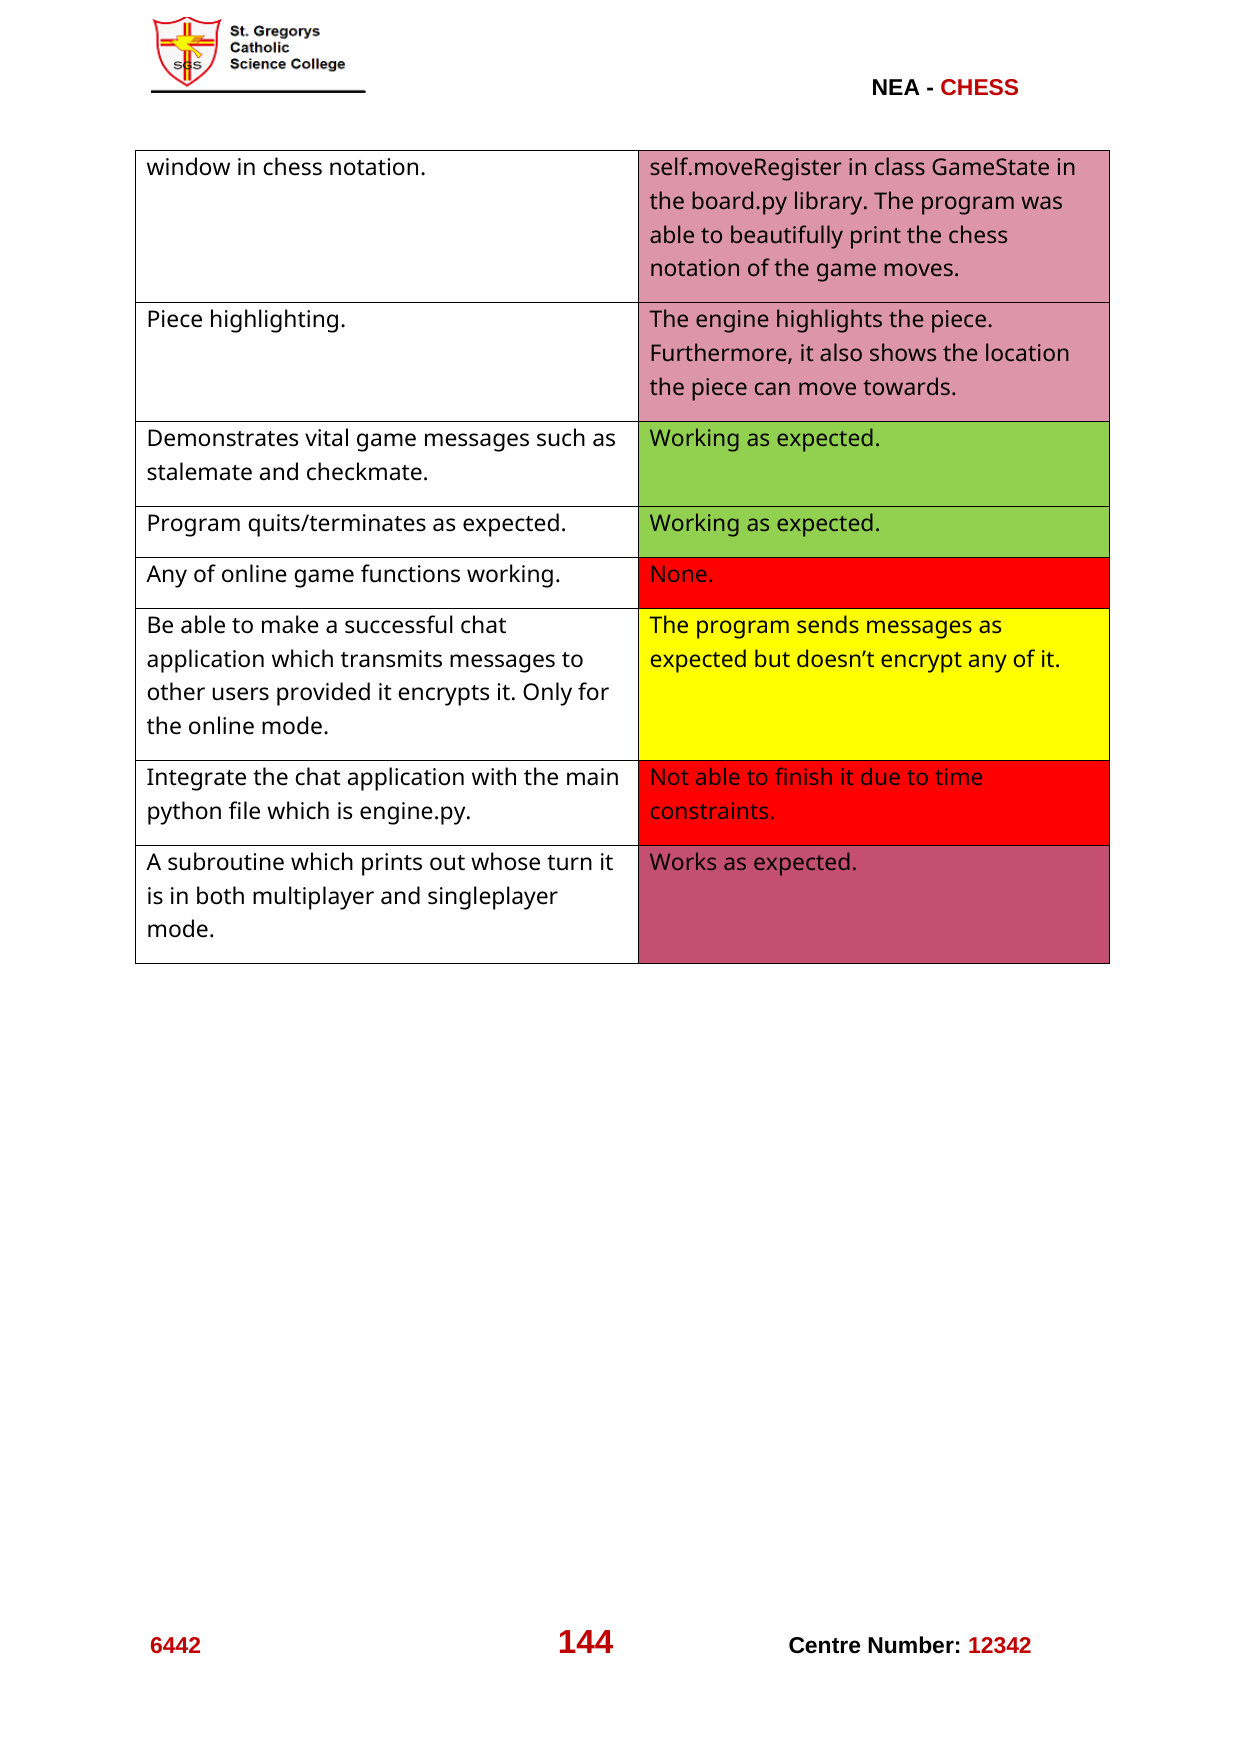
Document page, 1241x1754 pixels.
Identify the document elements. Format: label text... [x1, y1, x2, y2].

table_cell Not able to finish it due to time constraints. [639, 761, 1109, 845]
table_cell Piece highlighting. [136, 303, 638, 421]
table_cell Working as expected. [639, 422, 1109, 506]
table_cell A subroutine which prints out whose turn it is in both multiplayer and singleplayer mode. [136, 846, 638, 963]
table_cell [639, 151, 1109, 302]
table_cell The engine highlights the piece. Furthermore, it also shows the location the piece can move towards. [639, 303, 1109, 421]
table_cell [136, 151, 638, 302]
table_cell Program quits/terminates as expected. [136, 507, 638, 557]
table_cell Any of online game functions working. [136, 558, 638, 608]
picture [151, 17, 369, 96]
table_cell Demonstrates vital game messages such as stalemate and checkmate. [136, 422, 638, 506]
table_cell The program sends messages as expected but doesn’t encrypt any of it. [639, 609, 1109, 760]
table_cell Working as expected. [639, 507, 1109, 557]
table_cell None. [639, 558, 1109, 608]
table_cell Works as expected. [639, 846, 1109, 963]
table_cell Be able to make a successful chat application which transmits messages to other users provided it encrypts it. Only for the online mode. [136, 609, 638, 760]
table_cell Integrate the chat application with the main python file which is engine.py. [136, 761, 638, 845]
